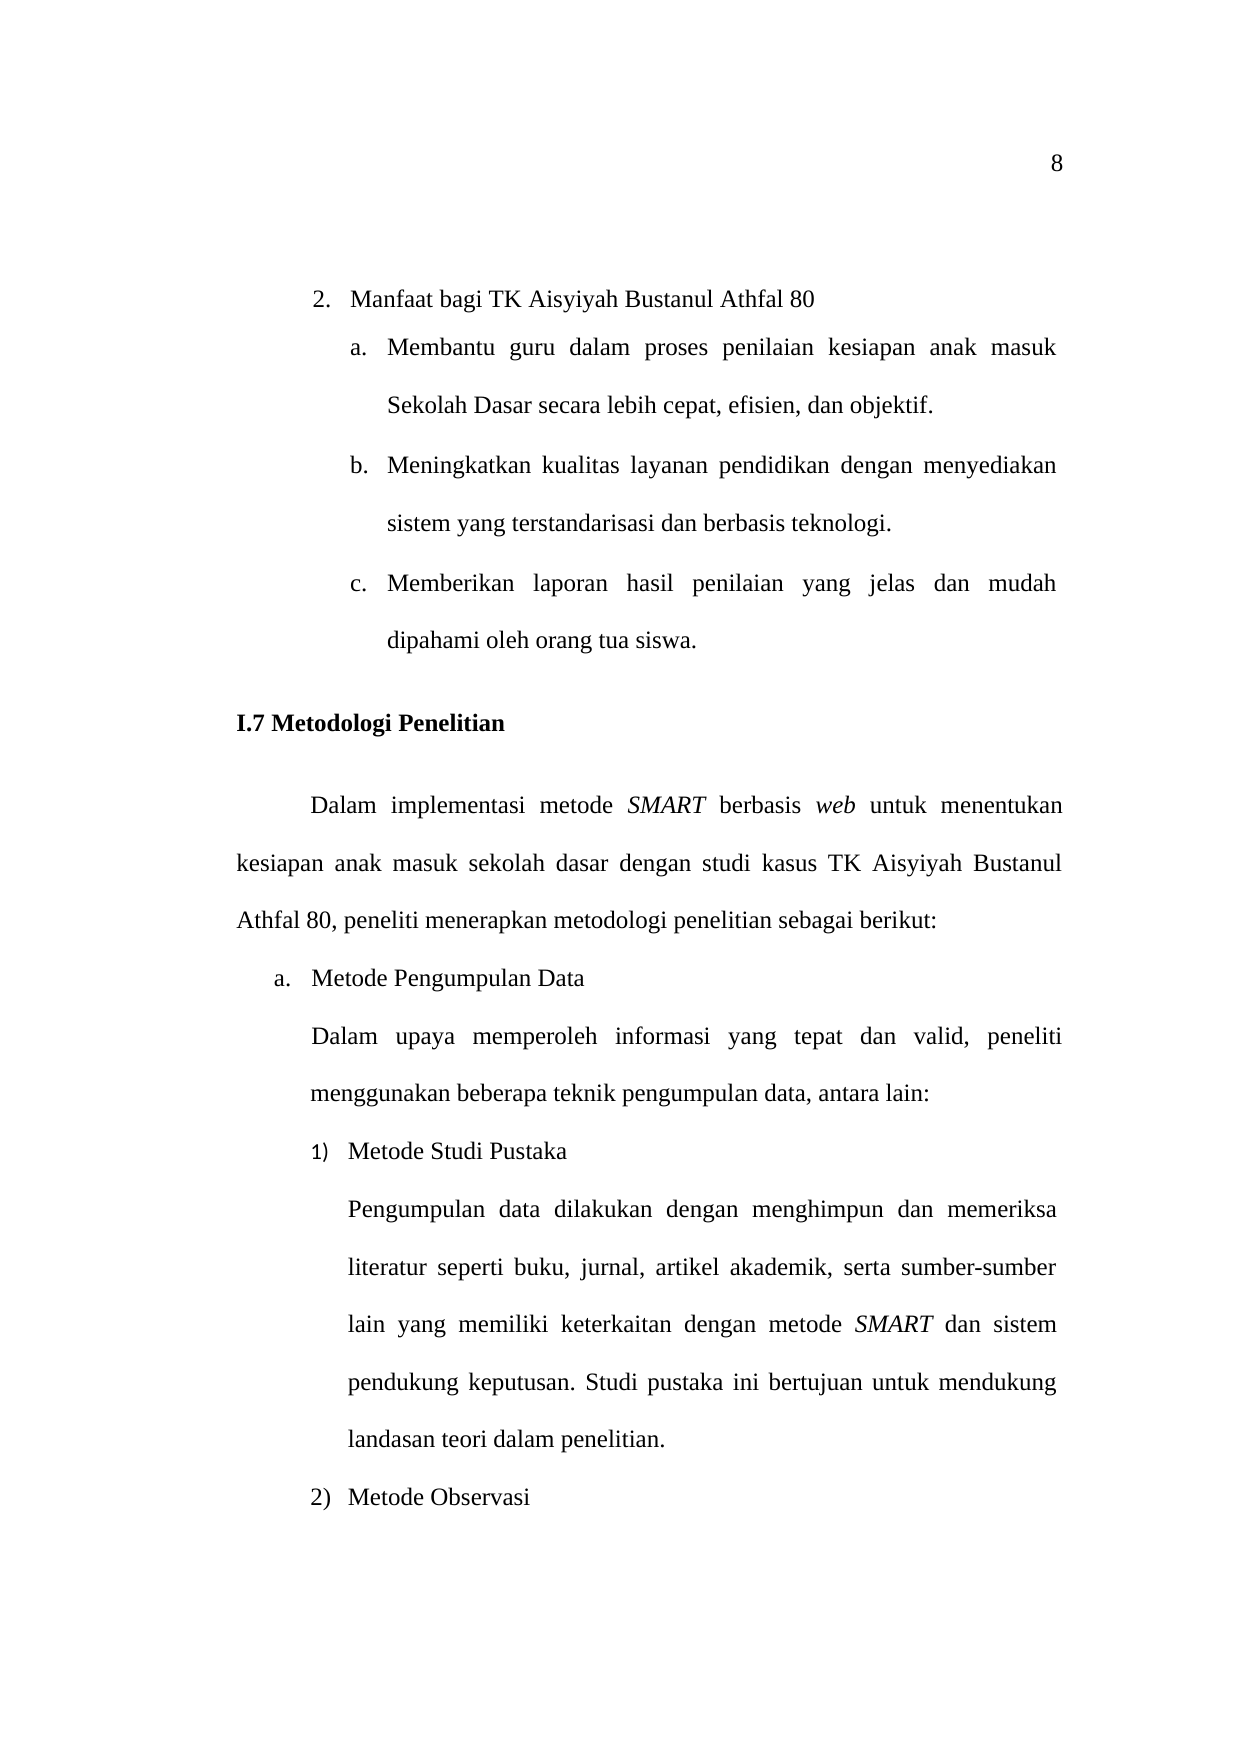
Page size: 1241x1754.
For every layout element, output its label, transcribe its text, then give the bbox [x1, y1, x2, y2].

list Metode Studi Pustaka [310, 1136, 1057, 1165]
list Meningkatkan kualitas layanan pendidikan dengan menyediakan sistem yang terstandarisasi dan berbasis teknologi. [350, 450, 1057, 537]
list Membantu guru dalam proses penilaian kesiapan anak masuk Sekolah Dasar secara lebih cepat, efisien, dan objektif. [350, 332, 1057, 418]
list Metode Pengumpulan Data [274, 963, 1057, 992]
subtitle Metodologi Penelitian [236, 708, 1063, 737]
list Metode Observasi [310, 1482, 1057, 1510]
list Memberikan laporan hasil penilaian yang jelas dan mudah dipahami oleh orang tua siswa. [350, 568, 1057, 654]
list Manfaat bagi TK Aisyiyah Bustanul Athfal 80 [312, 284, 1057, 313]
text Dalam implementasi metode SMART berbasis web untuk menentukan kesiapan anak masuk sekolah dasar dengan studi kasus TK Aisyiyah Bustanul Athfal 80, peneliti menerapkan metodologi penelitian sebagai berikut: [236, 790, 1063, 934]
text Dalam upaya memperoleh informasi yang tepat dan valid, peneliti menggunakan beberapa teknik pengumpulan data, antara lain: [310, 1021, 1063, 1107]
list Pengumpulan data dilakukan dengan menghimpun dan memeriksa literatur seperti buku, jurnal, artikel akademik, serta sumber-sumber lain yang memiliki keterkaitan dengan metode SMART dan sistem pendukung keputusan. Studi pustaka ini bertujuan untuk mendukung landasan teori dalam penelitian. [348, 1194, 1057, 1453]
